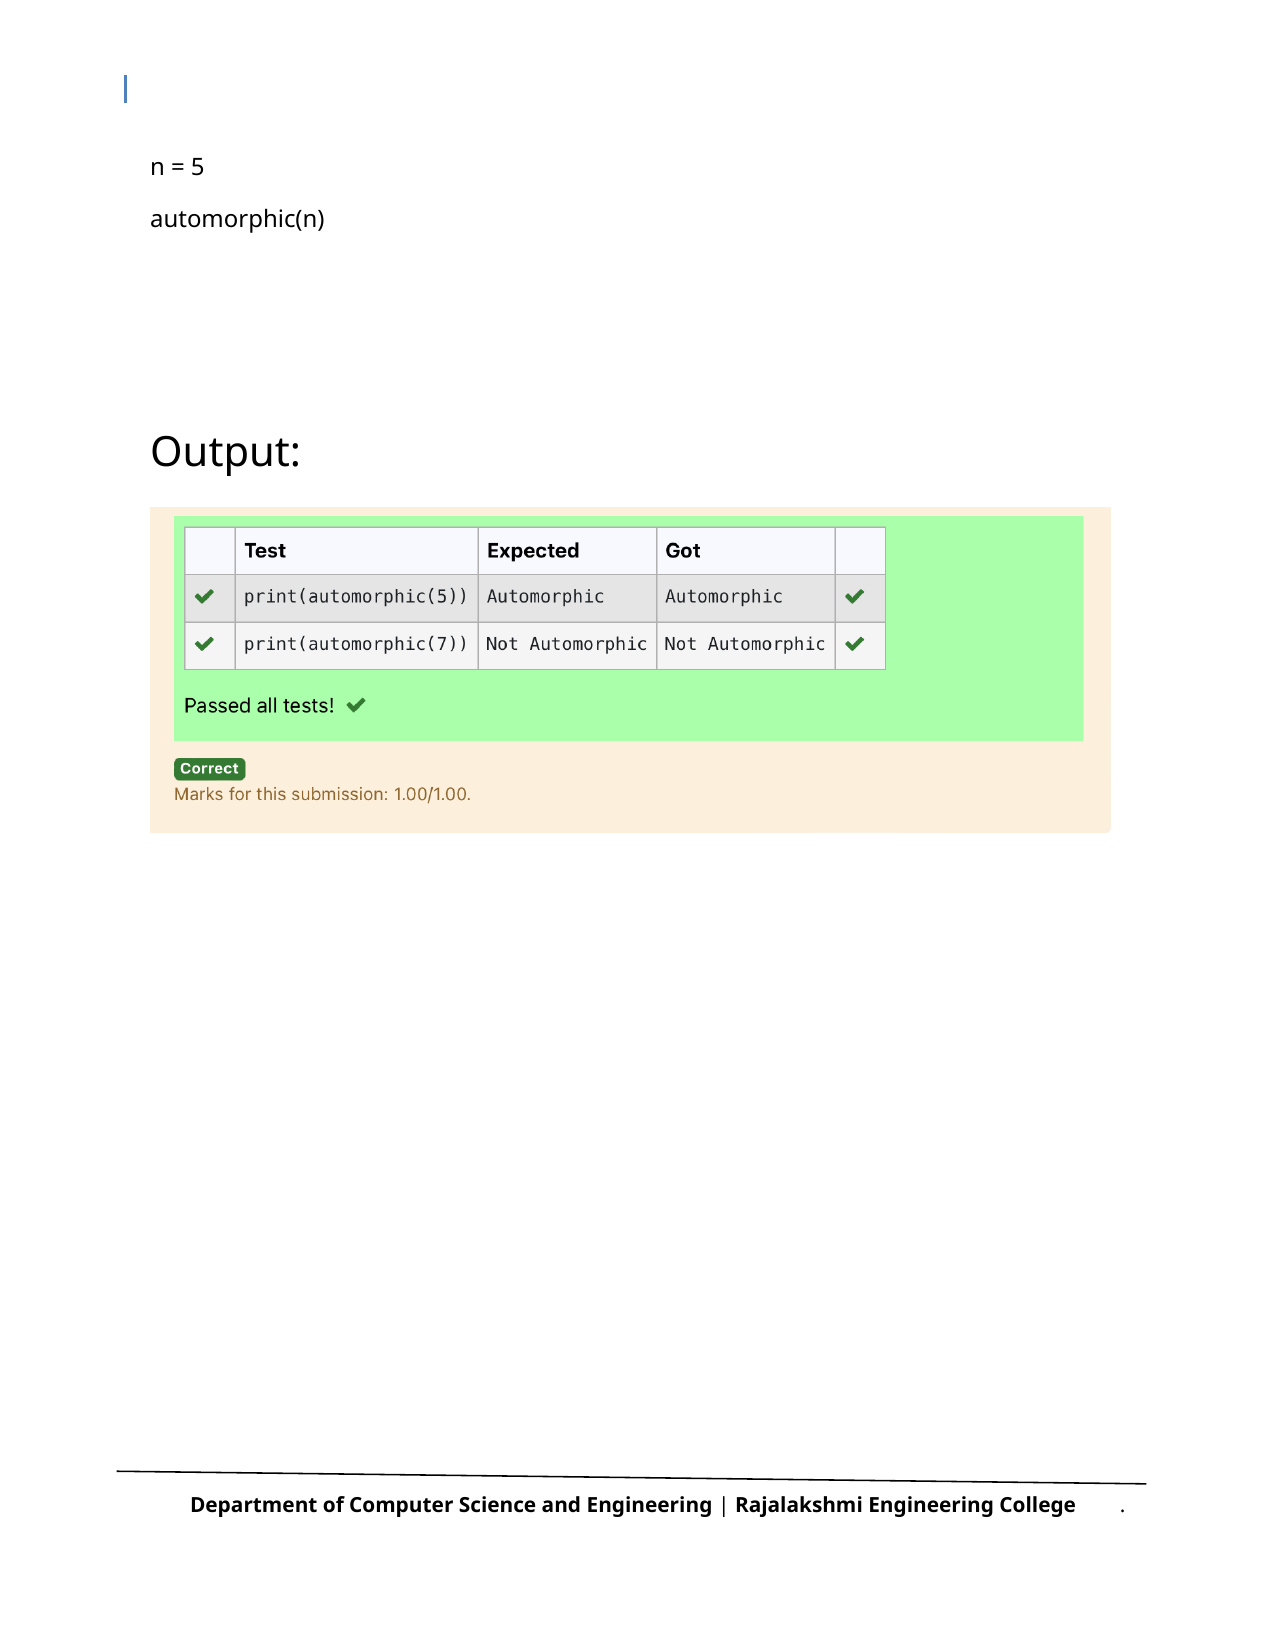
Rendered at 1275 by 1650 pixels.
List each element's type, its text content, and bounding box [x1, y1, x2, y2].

text n = 5 [150, 150, 1125, 183]
text Output: [150, 422, 1125, 479]
picture [150, 507, 1125, 833]
text automorphic(n) [150, 202, 1125, 234]
